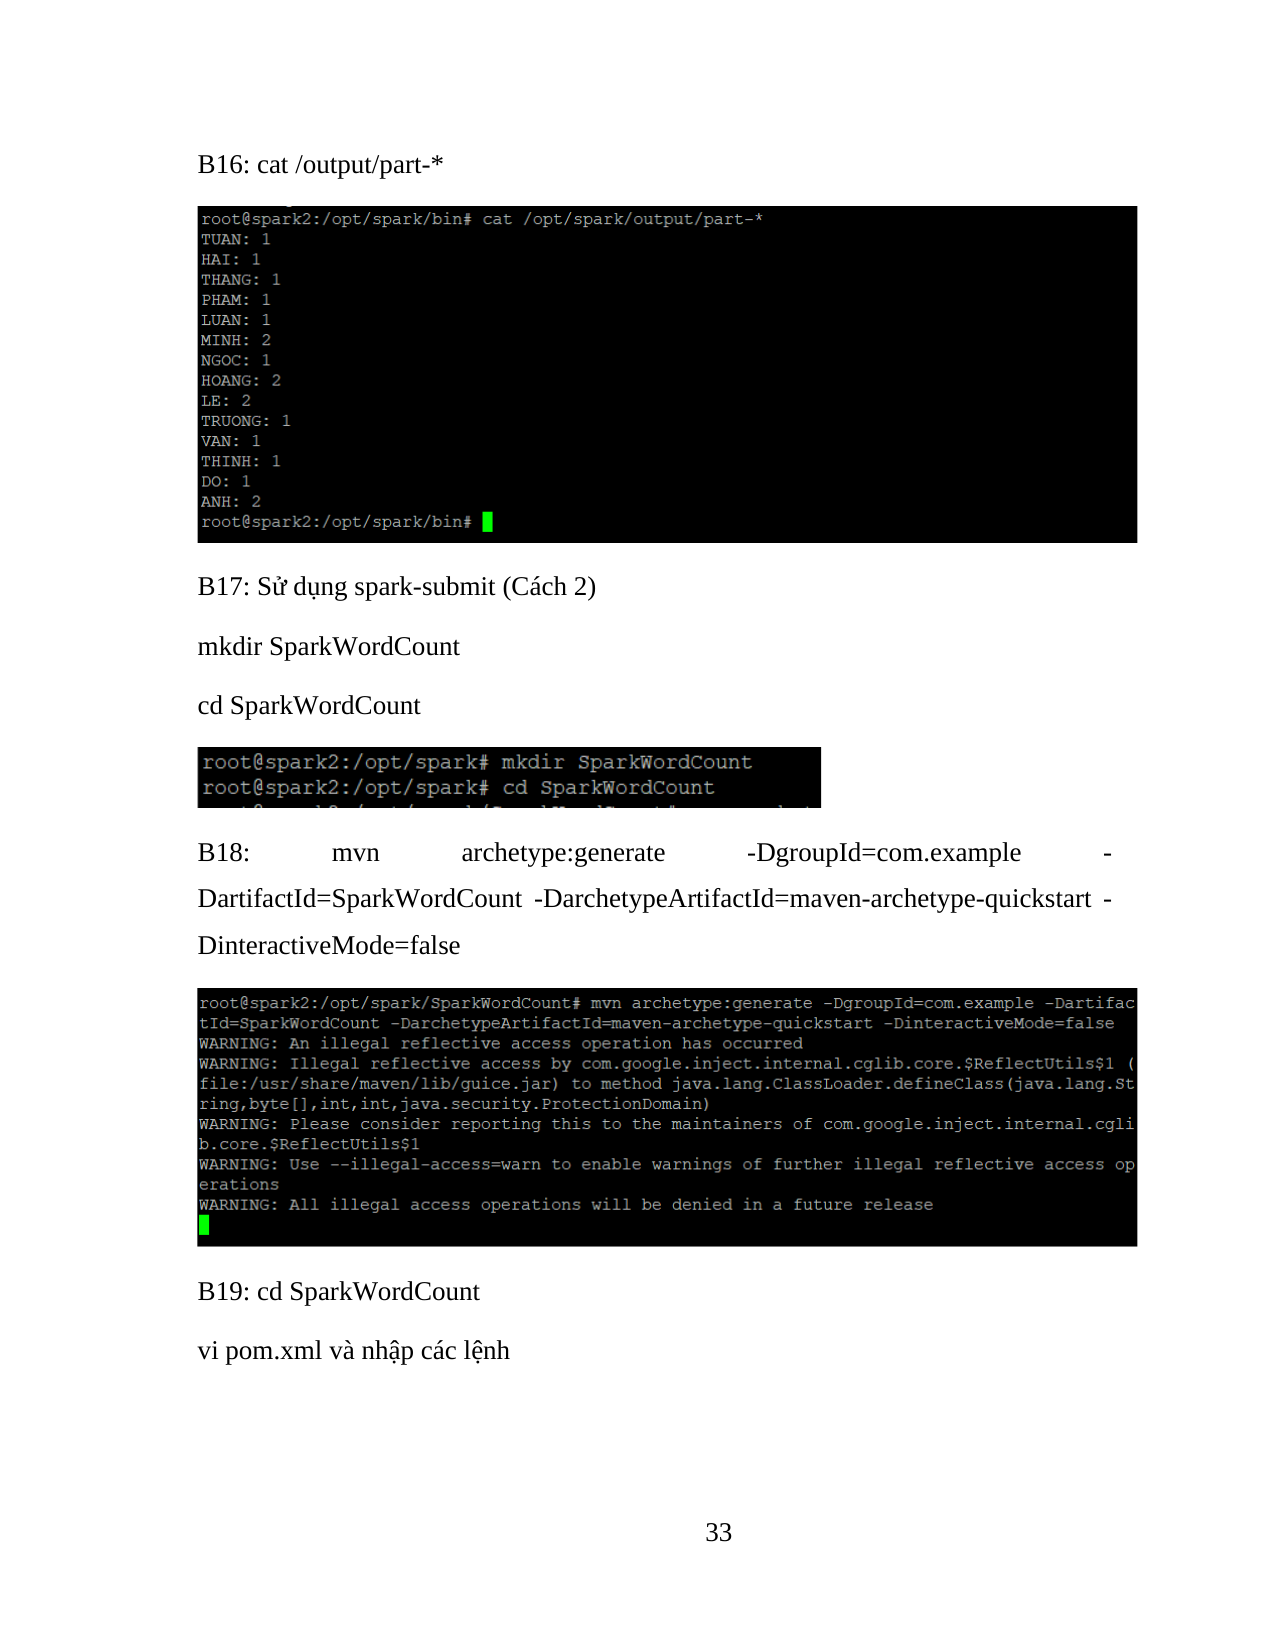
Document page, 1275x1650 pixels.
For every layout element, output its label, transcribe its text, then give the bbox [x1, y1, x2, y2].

text B17: Sử dụng spark-submit (Cách 2) [197, 570, 1113, 602]
text B18: mvn archetype:generate -DgroupId=com.example -DartifactId=SparkWordCount -DarchetypeArtifactId=maven-archetype-quickstart -DinteractiveMode=false [197, 836, 1113, 960]
text cd SparkWordCount [197, 689, 1113, 720]
picture [197, 988, 1138, 1247]
text B19: cd SparkWordCount [197, 1275, 1113, 1306]
text vi pom.xml và nhập các lệnh [197, 1334, 1113, 1365]
text B16: cat /output/part-* [197, 148, 1113, 179]
text mkdir SparkWordCount [197, 629, 1113, 661]
picture [197, 747, 822, 808]
picture [197, 206, 1138, 543]
